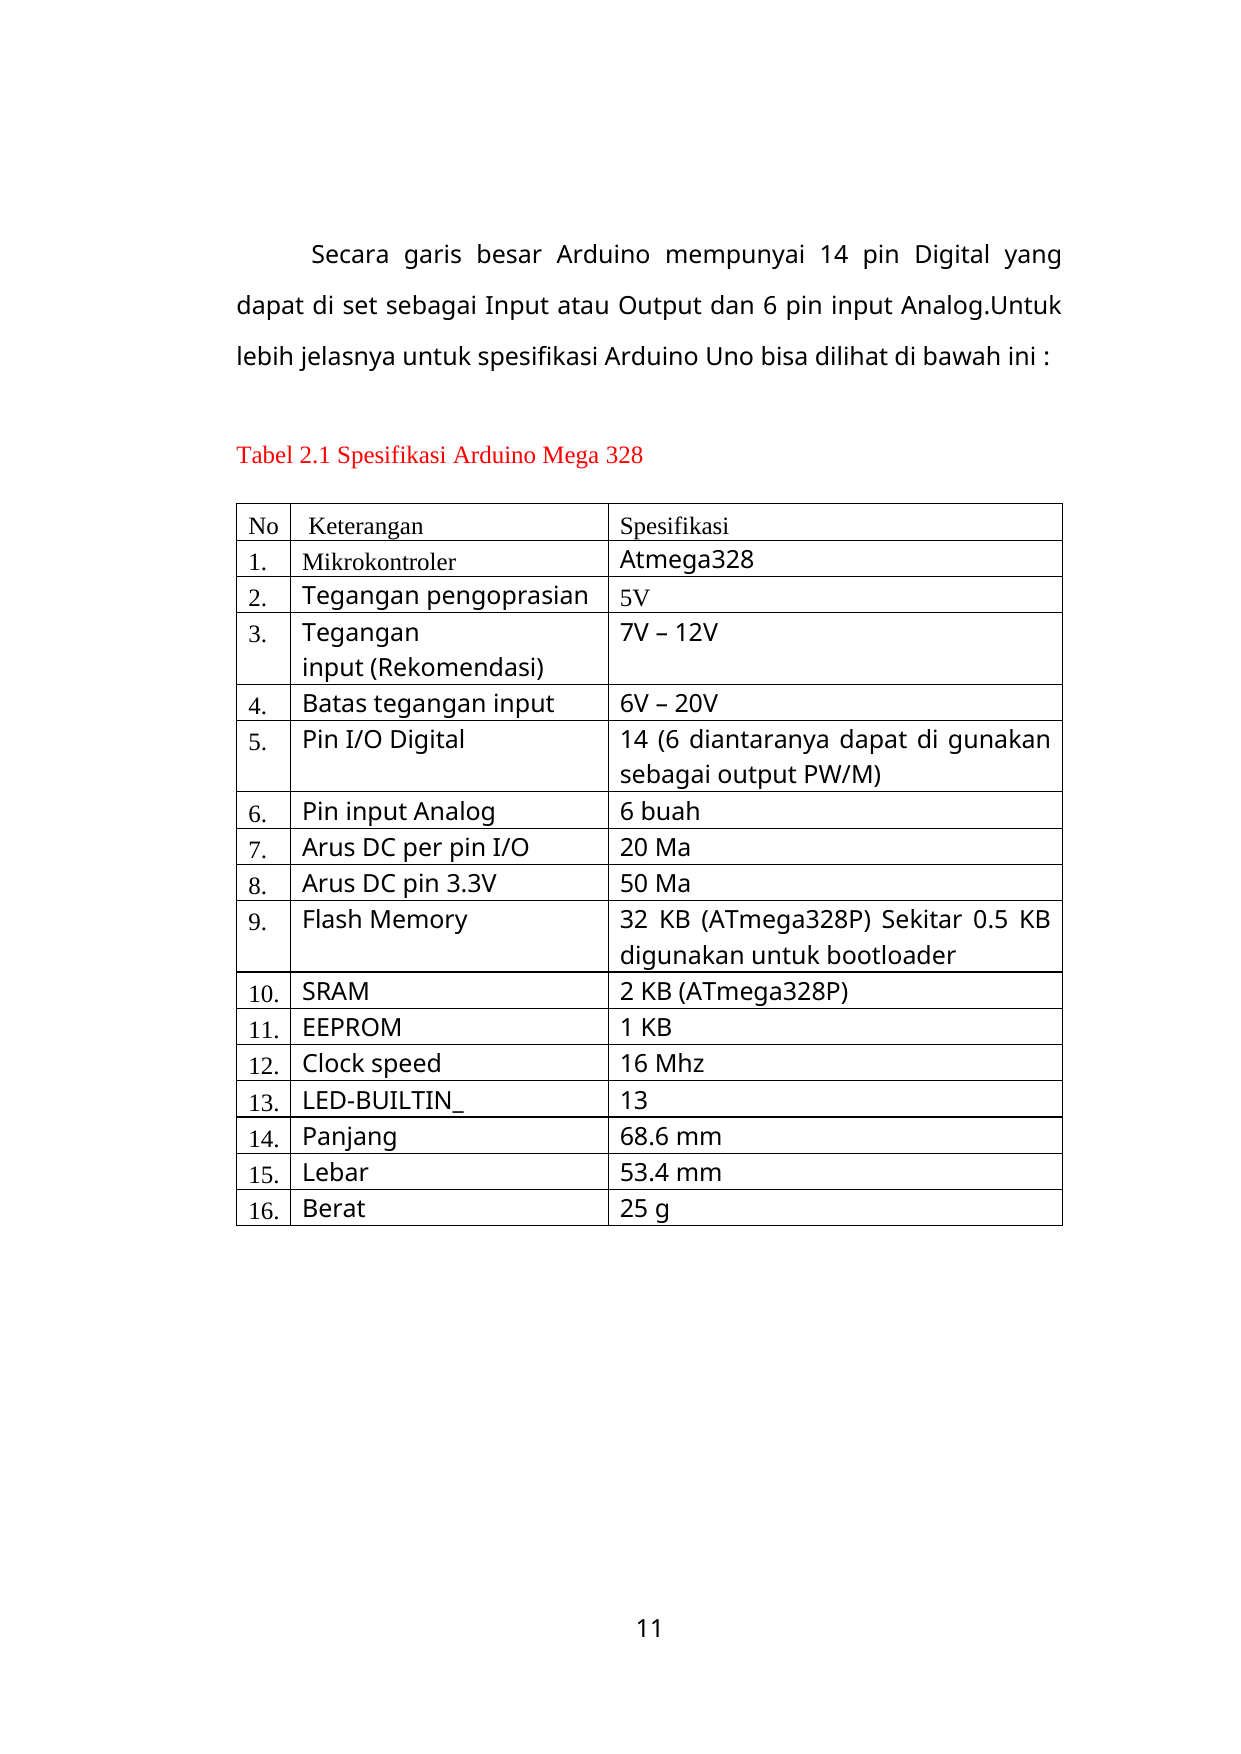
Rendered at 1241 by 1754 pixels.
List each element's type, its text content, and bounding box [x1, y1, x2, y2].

table_cell Tegangan input (Rekomendasi) [291, 613, 608, 683]
table_cell 2 KB (ATmega328P) [609, 973, 1062, 1008]
table_cell Atmega328 [609, 541, 1062, 576]
table_cell 11. [237, 1009, 290, 1044]
table_cell 4. [237, 685, 290, 720]
table_cell 50 Ma [609, 865, 1062, 900]
table_header No [237, 504, 290, 539]
table_cell 5. [237, 721, 290, 791]
table_cell 16 Mhz [609, 1045, 1062, 1080]
table_cell Batas tegangan input [291, 685, 608, 720]
table_cell 12. [237, 1045, 290, 1080]
table_cell Pin input Analog [291, 792, 608, 827]
table_cell 3. [237, 613, 290, 683]
table_cell 68.6 mm [609, 1118, 1062, 1153]
table_cell SRAM [291, 973, 608, 1008]
table_header Spesifikasi [609, 504, 1062, 539]
table_cell Pin I/O Digital [291, 721, 608, 791]
table_cell 9. [237, 901, 290, 971]
table_cell 25 g [609, 1190, 1062, 1225]
table_cell 53.4 mm [609, 1154, 1062, 1189]
table_cell 13. [237, 1081, 290, 1116]
table_cell Mikrokontroler [291, 541, 608, 576]
table_cell LED-BUILTIN_ [291, 1081, 608, 1116]
table_cell Clock speed [291, 1045, 608, 1080]
table_cell 32 KB (ATmega328P) Sekitar 0.5 KB digunakan untuk bootloader [609, 901, 1062, 971]
table_cell 13 [609, 1081, 1062, 1116]
table_cell 5V [609, 577, 1062, 612]
table_cell 7V – 12V [609, 613, 1062, 683]
table_cell Arus DC per pin I/O [291, 829, 608, 864]
table_cell Flash Memory [291, 901, 608, 971]
table_cell 6V – 20V [609, 685, 1062, 720]
table_cell 8. [237, 865, 290, 900]
table_cell 14. [237, 1118, 290, 1153]
table_cell 6. [237, 792, 290, 827]
table_header Keterangan [291, 504, 608, 539]
table_cell Arus DC pin 3.3V [291, 865, 608, 900]
table_cell Berat [291, 1190, 608, 1225]
table_cell 1. [237, 541, 290, 576]
text Secara garis besar Arduino mempunyai 14 pin Digital yang dapat di set sebagai Input atau Output dan 6 pin input Analog.Untuk lebih jelasnya untuk spesifikasi Arduino Uno bisa dilihat di bawah ini : [236, 236, 1063, 372]
table_cell EEPROM [291, 1009, 608, 1044]
table_cell Tegangan pengoprasian [291, 577, 608, 612]
table_cell 6 buah [609, 792, 1062, 827]
table_cell 15. [237, 1154, 290, 1189]
text Tabel 2.1 Spesifikasi Arduino Mega 328 [236, 440, 1063, 469]
table_cell 2. [237, 577, 290, 612]
table_cell 7. [237, 829, 290, 864]
table_cell 14 (6 diantaranya dapat di gunakan sebagai output PW/M) [609, 721, 1062, 791]
table_cell Panjang [291, 1118, 608, 1153]
table_cell 16. [237, 1190, 290, 1225]
table_cell Lebar [291, 1154, 608, 1189]
table_cell 1 KB [609, 1009, 1062, 1044]
table_cell 10. [237, 973, 290, 1008]
table_cell 20 Ma [609, 829, 1062, 864]
